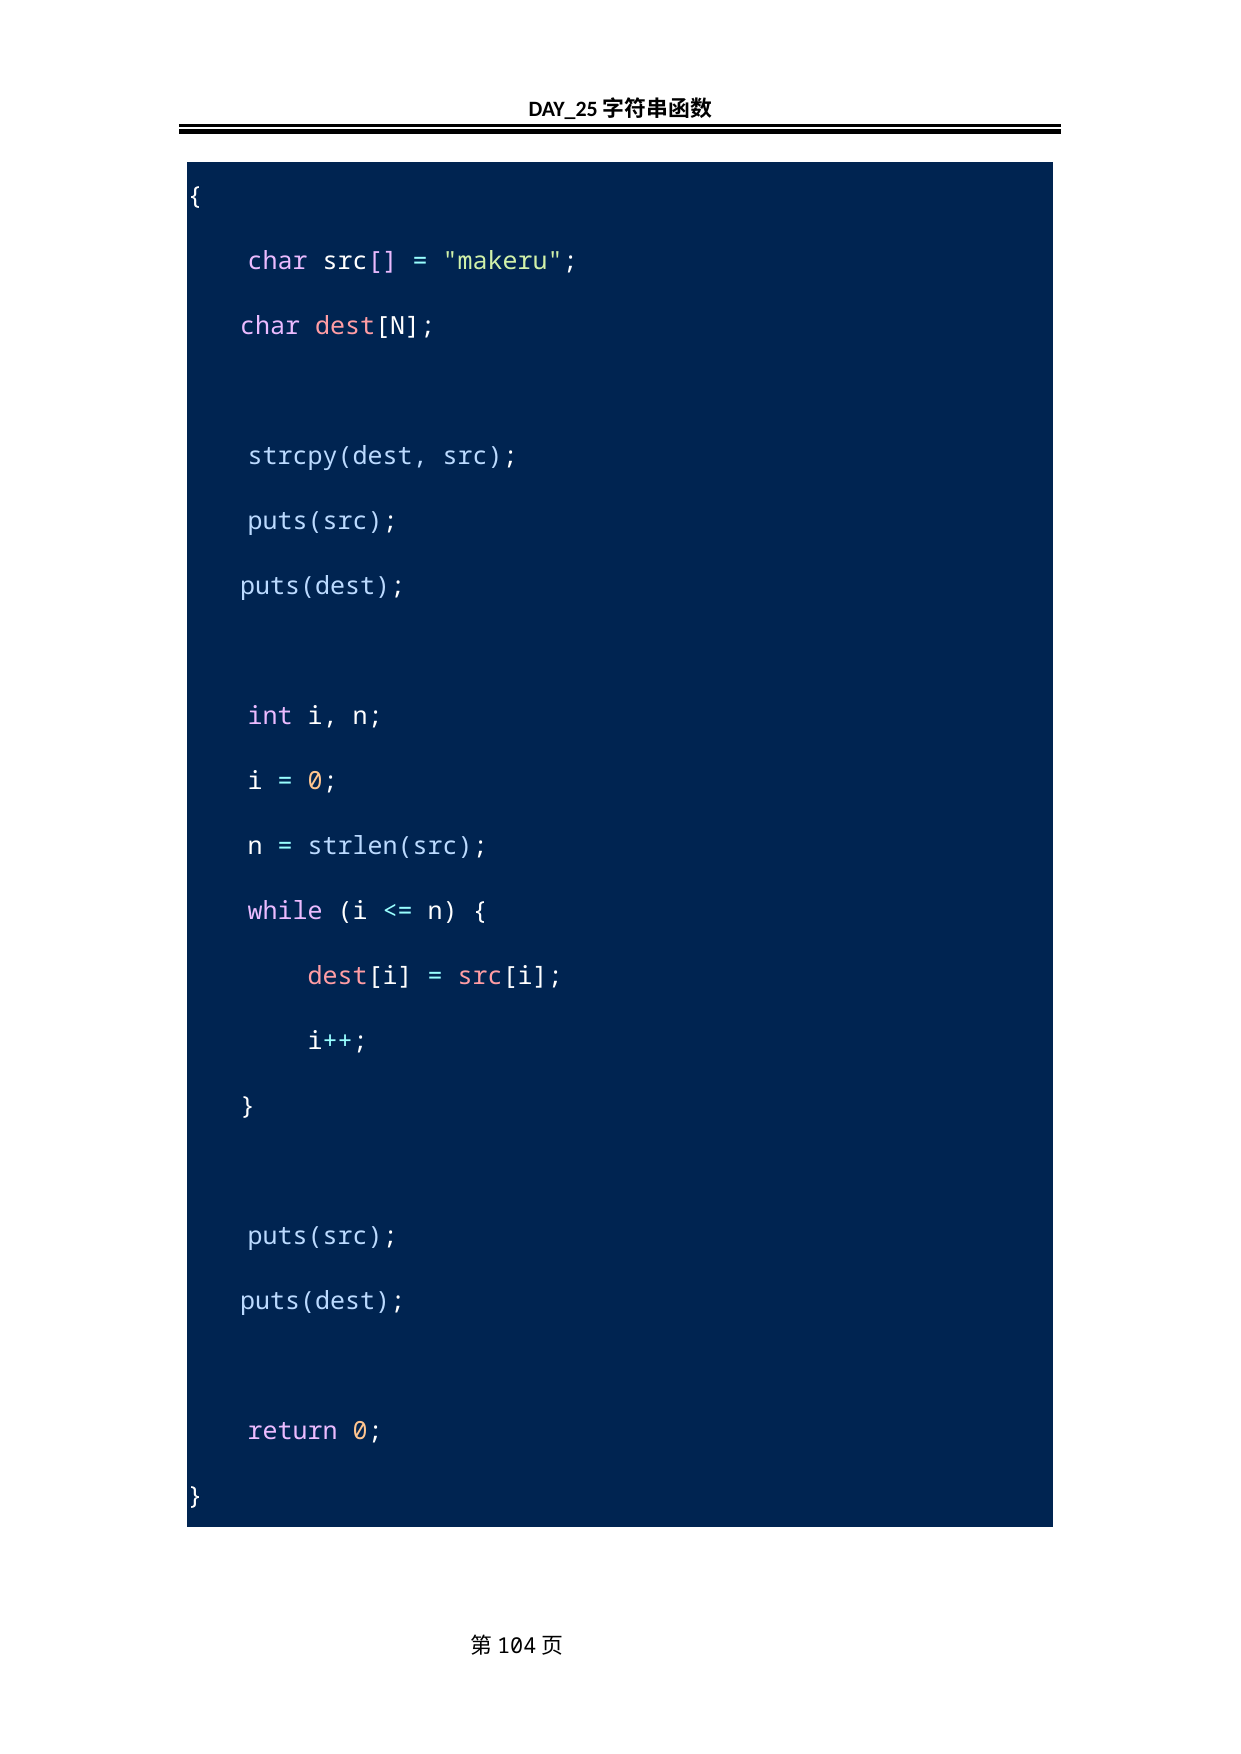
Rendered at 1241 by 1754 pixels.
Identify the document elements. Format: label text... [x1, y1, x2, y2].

text i++; [187, 1007, 1053, 1072]
text n = strlen(src); [187, 812, 1053, 877]
text } [187, 1072, 1053, 1137]
text char dest[N]; [187, 292, 1053, 357]
text i = 0; [187, 747, 1053, 812]
text puts(src); [187, 487, 1053, 552]
text return 0; [187, 1397, 1053, 1462]
text dest[i] = src[i]; [187, 942, 1053, 1007]
text puts(dest); [187, 1267, 1053, 1332]
text puts(src); [187, 1202, 1053, 1267]
text char src[] = "makeru"; [187, 227, 1053, 292]
text } [187, 1462, 1053, 1527]
text int i, n; [187, 682, 1053, 747]
text puts(dest); [187, 552, 1053, 617]
text strcpy(dest, src); [187, 422, 1053, 487]
text { [187, 162, 1053, 227]
text while (i <= n) { [187, 877, 1053, 942]
